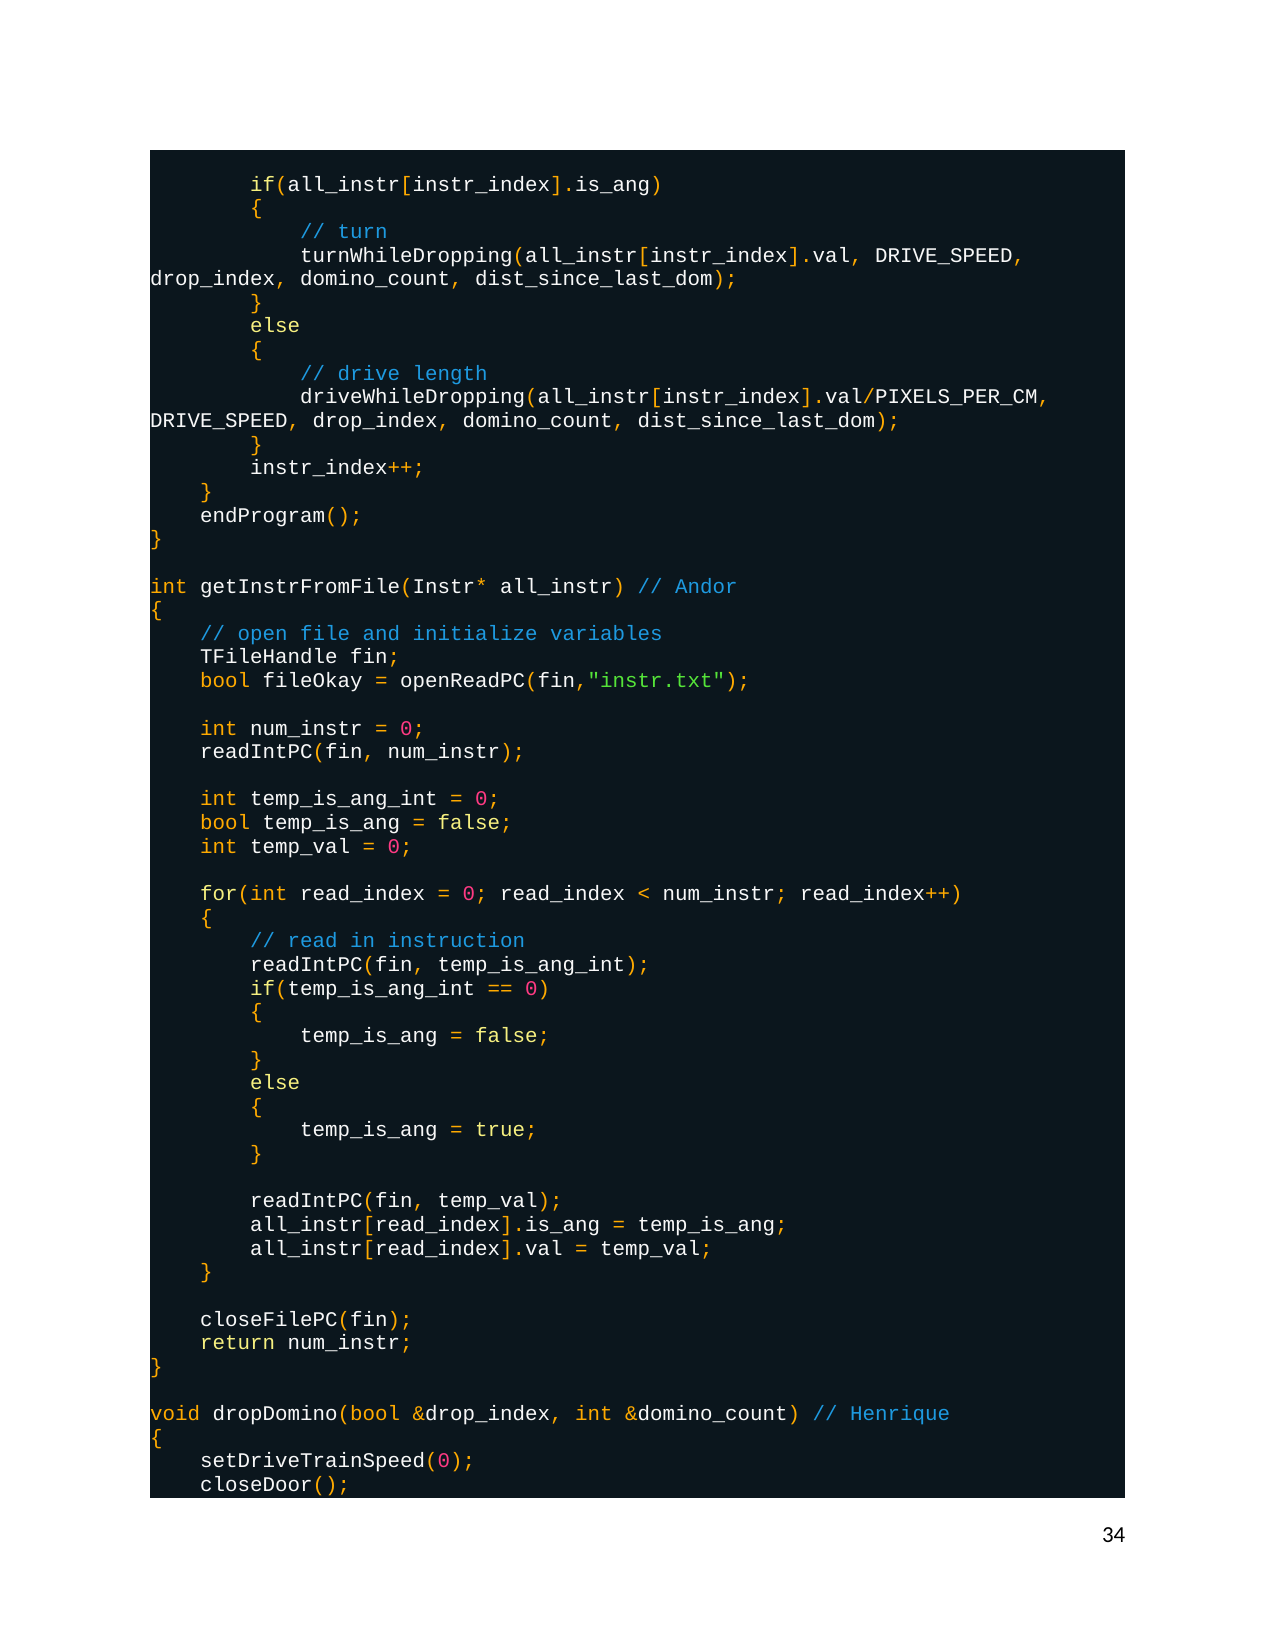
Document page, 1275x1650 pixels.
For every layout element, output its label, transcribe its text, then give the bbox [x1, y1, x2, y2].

text bool fileOkay = openReadPC(fin,"instr.txt"); [150, 670, 1125, 694]
text int temp_val = 0; [150, 836, 1125, 859]
text temp_is_ang = false; [150, 1025, 1125, 1048]
text if(all_instr[instr_index].is_ang) [150, 174, 1125, 197]
text all_instr[read_index].val = temp_val; [150, 1238, 1125, 1261]
text // turn [150, 221, 1125, 244]
text readIntPC(fin, temp_is_ang_int); [150, 954, 1125, 978]
text driveWhileDropping(all_instr[instr_index].val/PIXELS_PER_CM, DRIVE_SPEED, drop_index, domino_count, dist_since_last_dom); [150, 386, 1125, 434]
text } [150, 292, 1125, 316]
text else [150, 316, 1125, 339]
text else [150, 1072, 1125, 1096]
text closeFilePC(fin); [150, 1309, 1125, 1332]
text turnWhileDropping(all_instr[instr_index].val, DRIVE_SPEED, drop_index, domino_count, dist_since_last_dom); [150, 244, 1125, 292]
text int num_instr = 0; [150, 717, 1125, 741]
text { [150, 599, 1125, 623]
text readIntPC(fin, num_instr); [150, 741, 1125, 765]
text { [150, 1001, 1125, 1025]
text { [150, 197, 1125, 221]
text closeDoor(); [150, 1474, 1125, 1498]
text } [150, 1048, 1125, 1072]
text temp_is_ang = true; [150, 1119, 1125, 1143]
text { [150, 907, 1125, 930]
text for(int read_index = 0; read_index < num_instr; read_index++) [150, 883, 1125, 907]
text } [150, 528, 1125, 552]
text void dropDomino(bool &drop_index, int &domino_count) // Henrique [150, 1403, 1125, 1427]
text readIntPC(fin, temp_val); [150, 1190, 1125, 1214]
text int getInstrFromFile(Instr* all_instr) // Andor [150, 576, 1125, 599]
text { [150, 1096, 1125, 1119]
text // open file and initialize variables [150, 623, 1125, 647]
text } [150, 1143, 1125, 1167]
text { [150, 1427, 1125, 1451]
text } [150, 434, 1125, 457]
text // drive length [150, 363, 1125, 386]
text if(temp_is_ang_int == 0) [150, 978, 1125, 1001]
text all_instr[read_index].is_ang = temp_is_ang; [150, 1214, 1125, 1238]
text } [150, 1356, 1125, 1379]
text } [150, 1261, 1125, 1285]
text instr_index++; [150, 457, 1125, 481]
text endProgram(); [150, 505, 1125, 528]
text { [150, 339, 1125, 363]
text // read in instruction [150, 930, 1125, 954]
text bool temp_is_ang = false; [150, 812, 1125, 836]
text return num_instr; [150, 1332, 1125, 1356]
text TFileHandle fin; [150, 647, 1125, 670]
text setDriveTrainSpeed(0); [150, 1451, 1125, 1474]
text int temp_is_ang_int = 0; [150, 788, 1125, 812]
text } [150, 481, 1125, 505]
